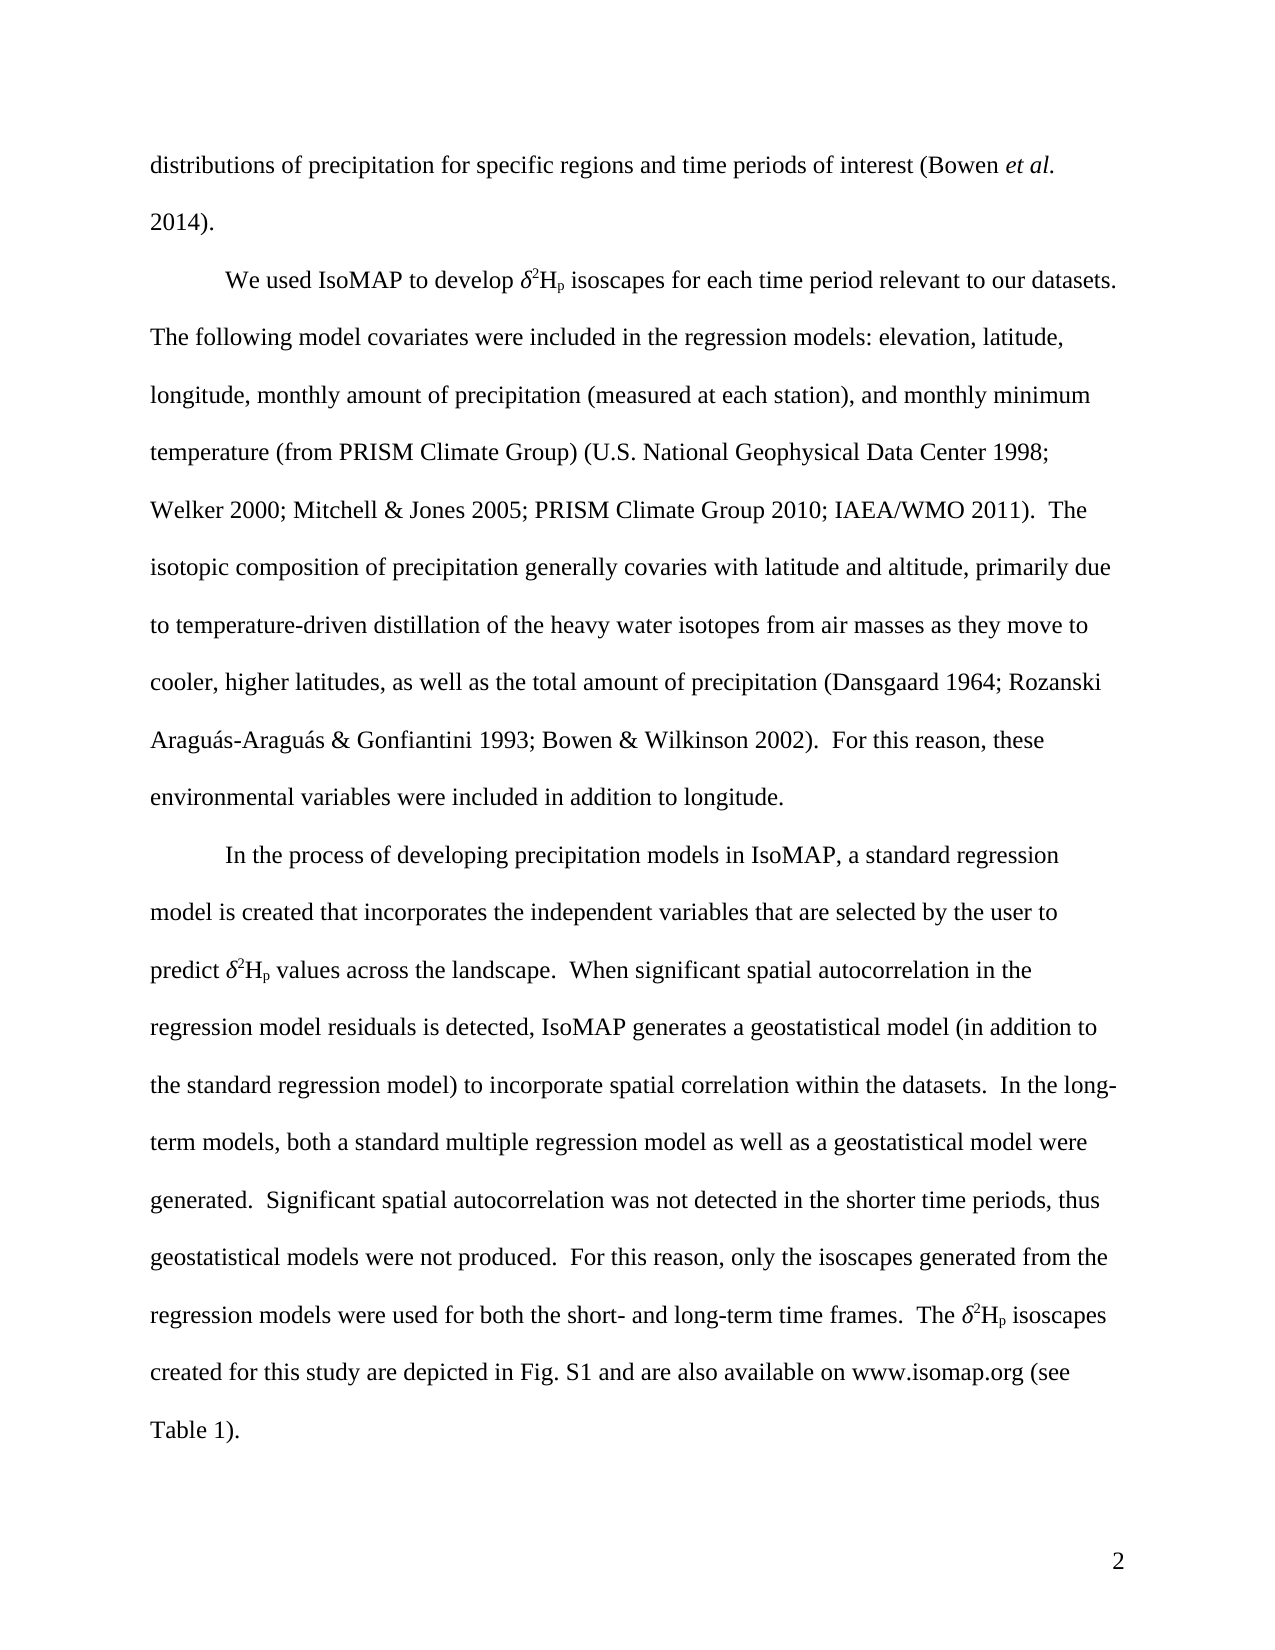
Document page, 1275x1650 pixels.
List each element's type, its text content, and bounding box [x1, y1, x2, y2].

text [150, 150, 1125, 236]
text In the process of developing precipitation models in IsoMAP, a standard regression model is created that incorporates the independent variables that are selected by the user to predict δ2Hp values across the landscape. When significant spatial autocorrelation in the regression model residuals is detected, IsoMAP generates a geostatistical model (in addition to the standard regression model) to incorporate spatial correlation within the datasets. In the long-term models, both a standard multiple regression model as well as a geostatistical model were generated. Significant spatial autocorrelation was not detected in the shorter time periods, thus geostatistical models were not produced. For this reason, only the isoscapes generated from the regression models were used for both the short- and long-term time frames. The δ2Hp isoscapes created for this study are depicted in Fig. S1 and are also available on www.isomap.org (see Table 1). [150, 840, 1125, 1444]
text We used IsoMAP to develop δ2Hp isoscapes for each time period relevant to our datasets. The following model covariates were included in the regression models: elevation, latitude, longitude, monthly amount of precipitation (measured at each station), and monthly minimum temperature (from PRISM Climate Group) (U.S. National Geophysical Data Center 1998; Welker 2000; Mitchell & Jones 2005; PRISM Climate Group 2010; IAEA/WMO 2011). The isotopic composition of precipitation generally covaries with latitude and altitude, primarily due to temperature-driven distillation of the heavy water isotopes from air masses as they move to cooler, higher latitudes, as well as the total amount of precipitation (Dansgaard 1964; Rozanski Araguás-Araguás & Gonfiantini 1993; Bowen & Wilkinson 2002). For this reason, these environmental variables were included in addition to longitude. [150, 265, 1125, 811]
